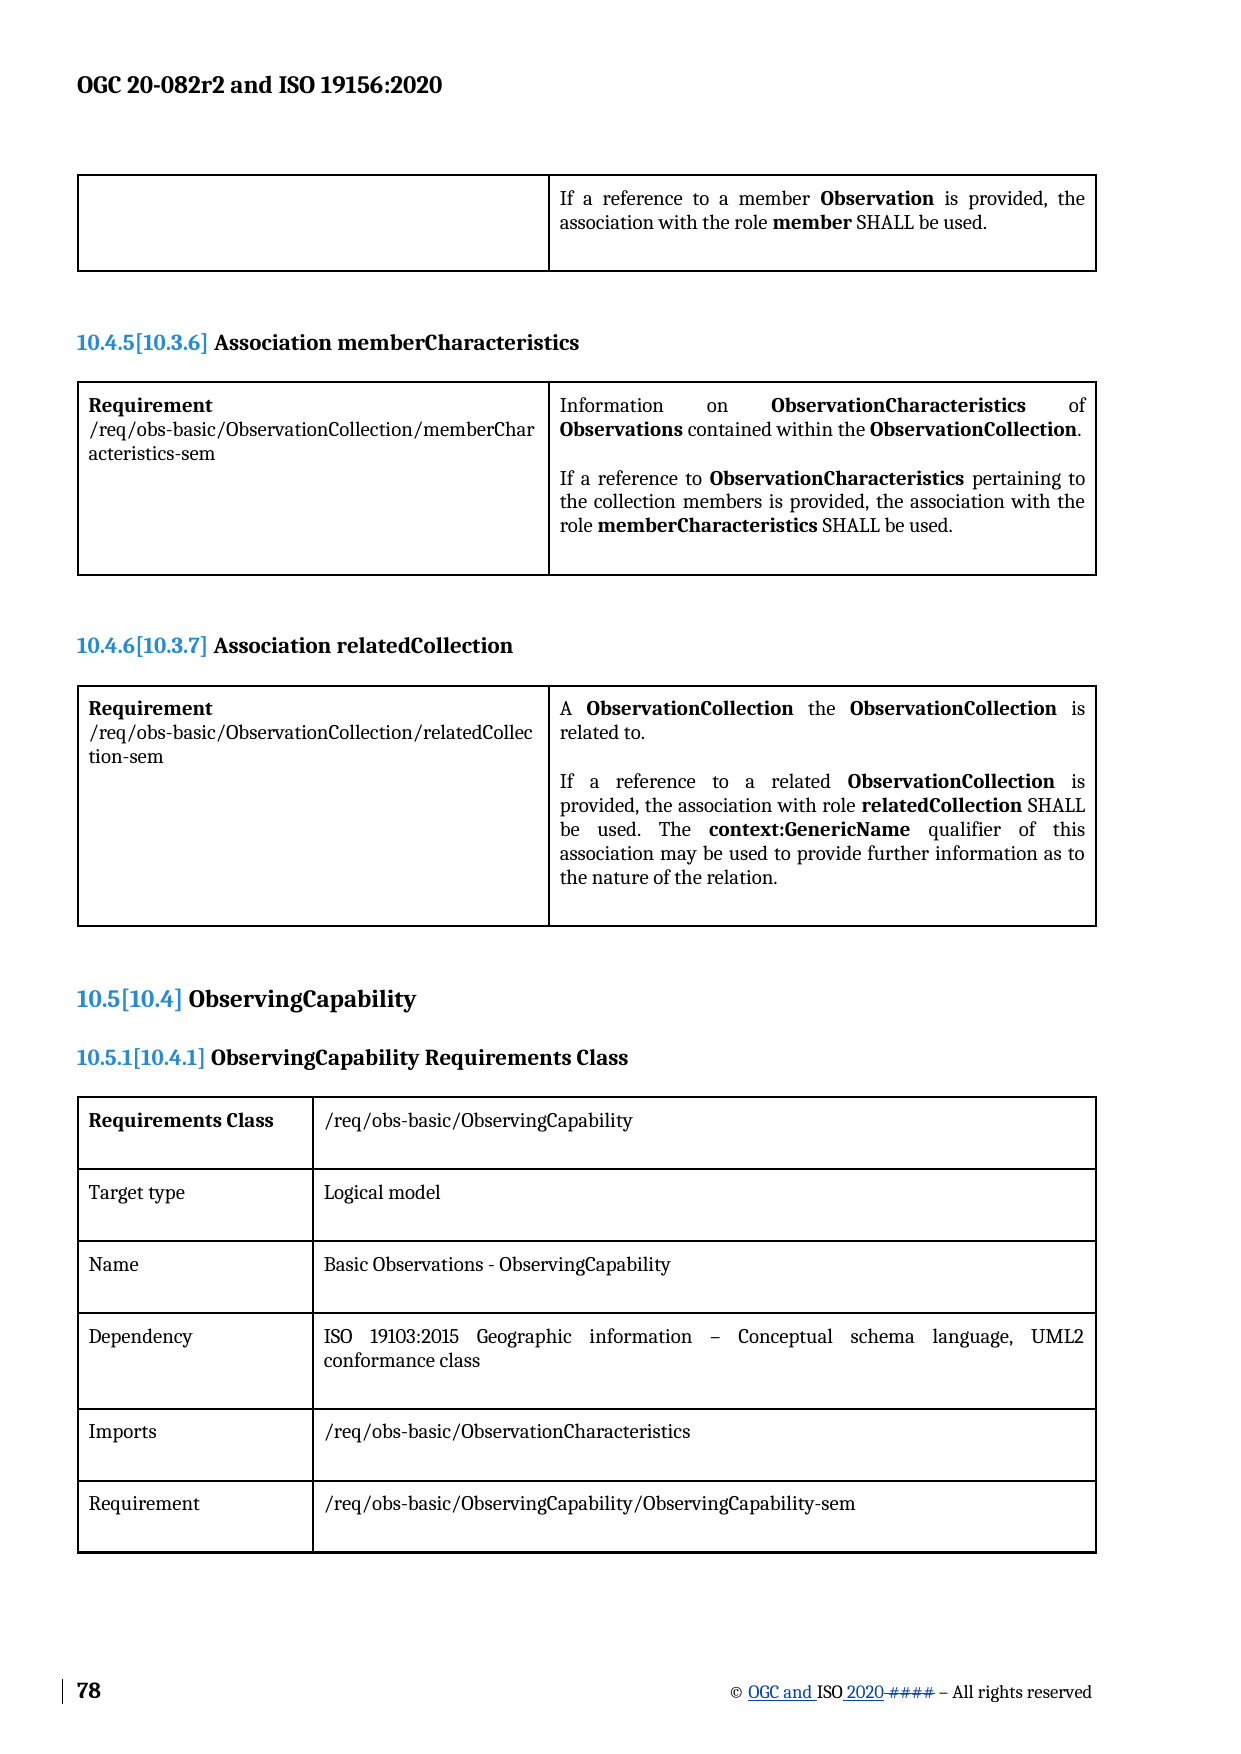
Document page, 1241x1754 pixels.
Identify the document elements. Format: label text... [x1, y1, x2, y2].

subtitle ObservingCapability Requirements Class [77, 1045, 1092, 1071]
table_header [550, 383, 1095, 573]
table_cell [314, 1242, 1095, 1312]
subtitle Association memberCharacteristics [77, 329, 1092, 356]
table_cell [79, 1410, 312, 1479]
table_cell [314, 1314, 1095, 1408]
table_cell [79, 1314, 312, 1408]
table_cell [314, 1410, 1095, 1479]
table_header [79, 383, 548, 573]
subtitle Association relatedCollection [77, 633, 1092, 659]
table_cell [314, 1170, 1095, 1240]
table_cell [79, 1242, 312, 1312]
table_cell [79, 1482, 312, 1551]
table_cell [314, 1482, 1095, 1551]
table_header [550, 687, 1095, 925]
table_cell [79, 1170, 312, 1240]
subtitle ObservingCapability [77, 985, 1092, 1013]
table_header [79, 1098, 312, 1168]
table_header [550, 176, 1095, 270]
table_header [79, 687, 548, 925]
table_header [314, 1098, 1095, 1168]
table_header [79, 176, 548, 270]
